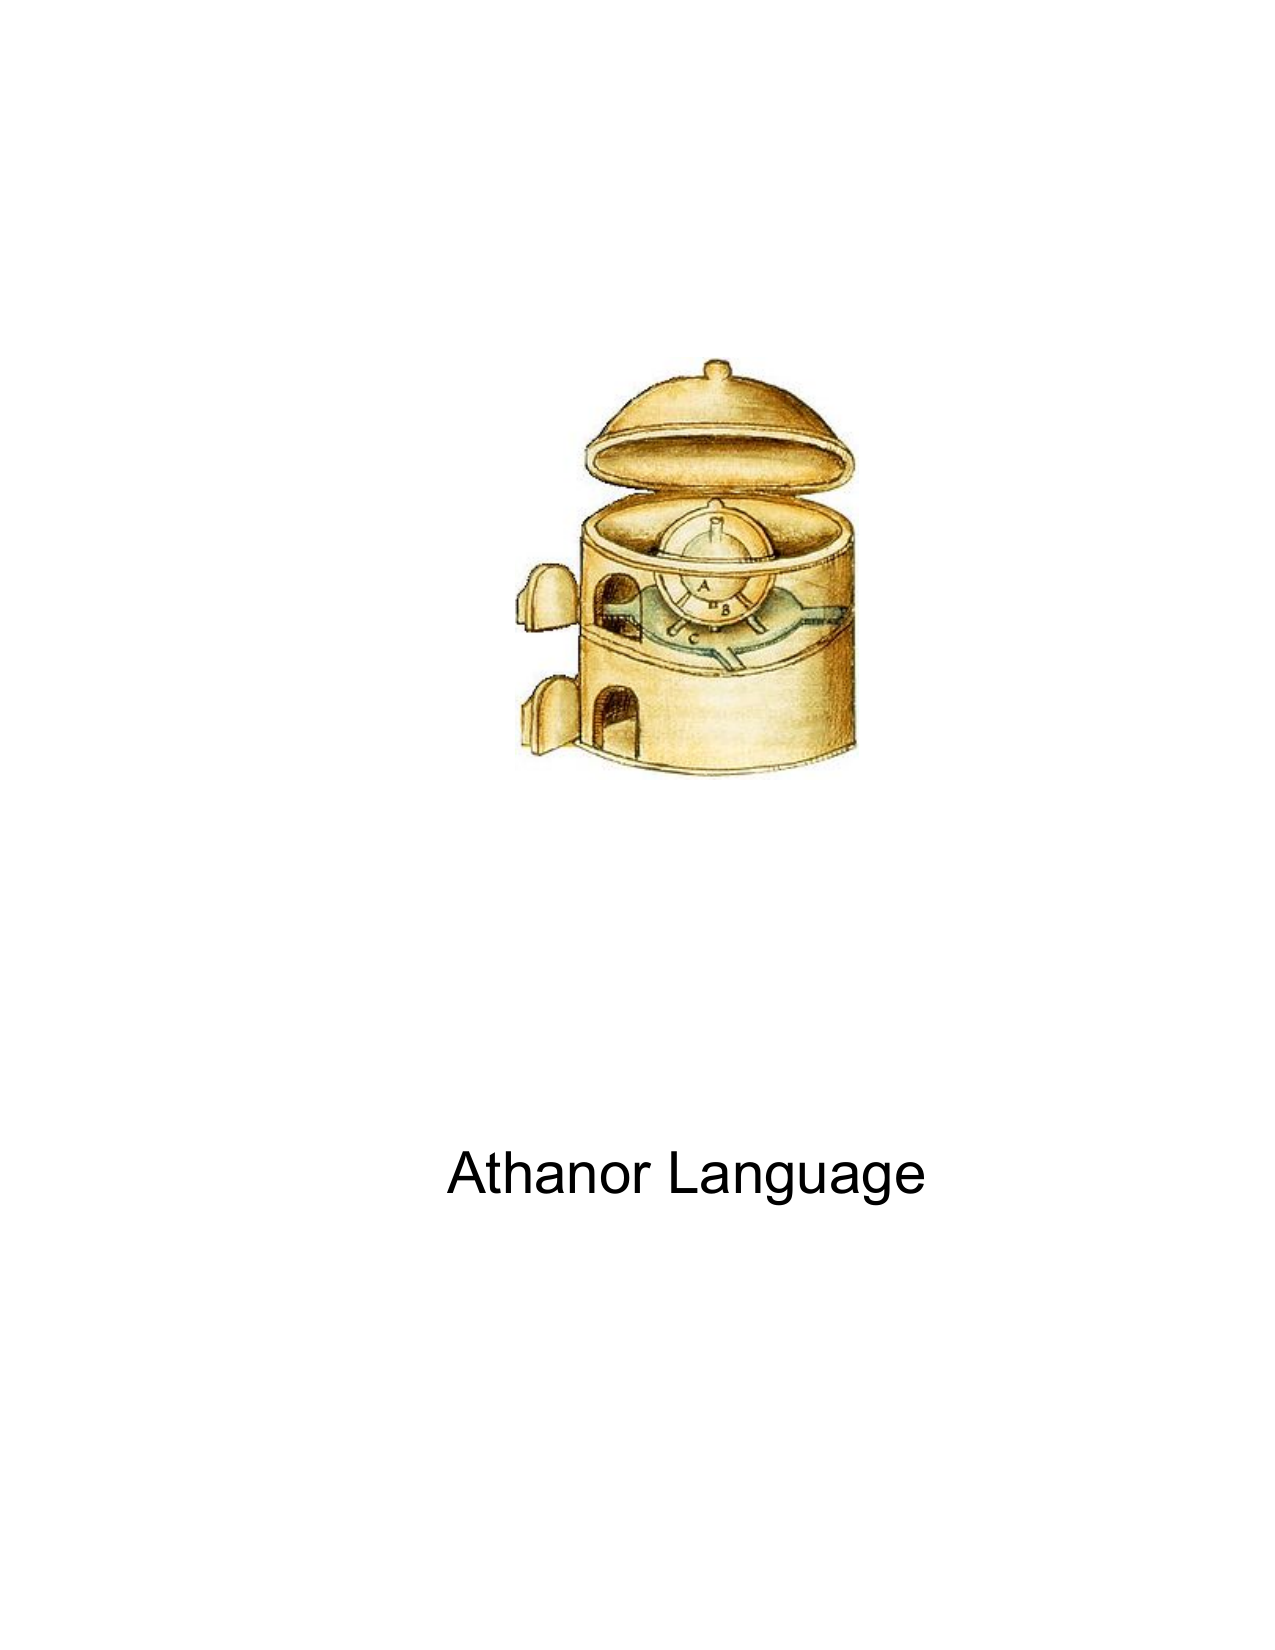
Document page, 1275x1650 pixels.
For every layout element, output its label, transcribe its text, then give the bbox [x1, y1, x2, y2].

picture [514, 357, 860, 780]
text Athanor Language [234, 1139, 1125, 1206]
